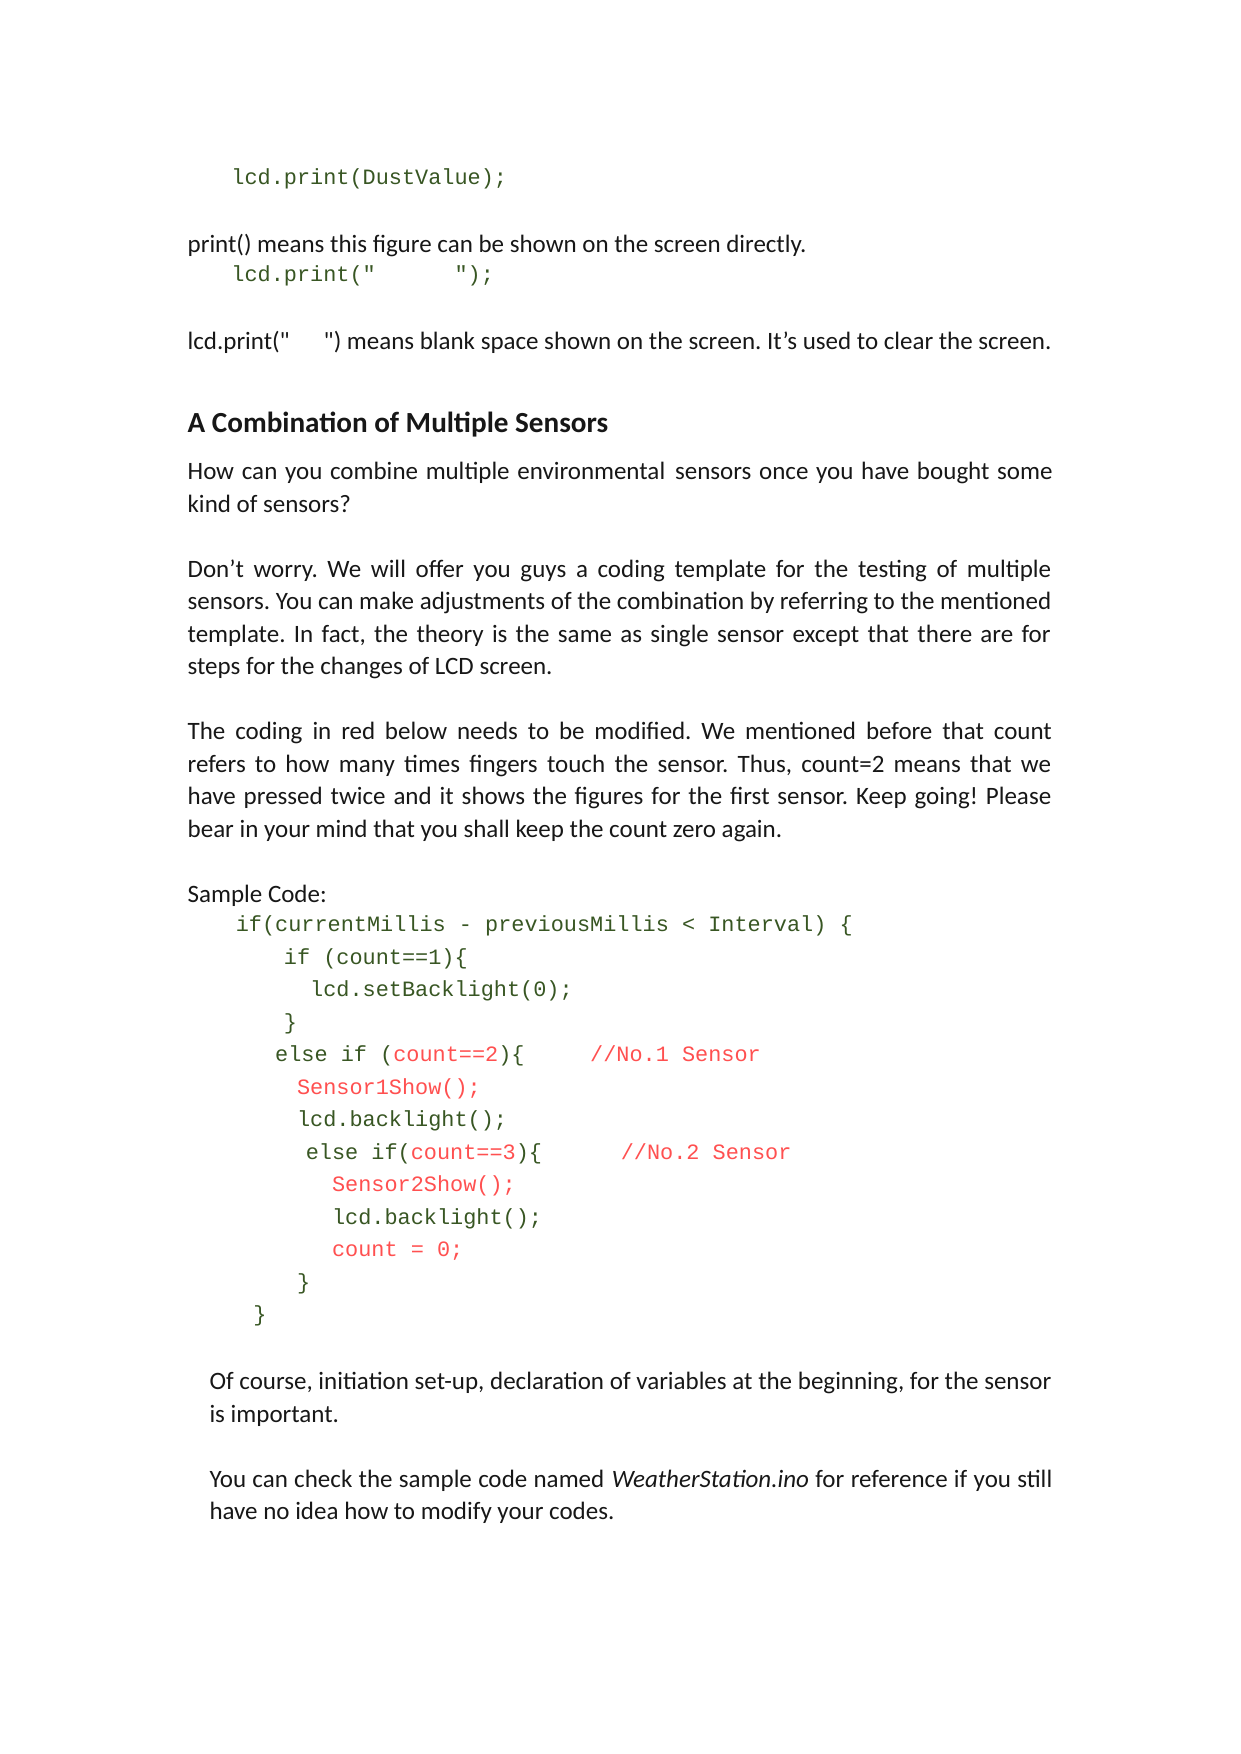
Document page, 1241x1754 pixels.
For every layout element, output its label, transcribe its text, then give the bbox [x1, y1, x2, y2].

text lcd.print(" "); [187, 259, 1053, 292]
text if(currentMillis - previousMillis < Interval) { [209, 909, 1053, 942]
text if (count==1){ [231, 942, 1053, 974]
text How can you combine multiple environmental sensors once you have bought some kind of sensors? [187, 454, 1053, 519]
text lcd.setBacklight(0); [231, 974, 1053, 1007]
text Sensor2Show(); [253, 1169, 1053, 1202]
text } [209, 1299, 1053, 1332]
text Of course, initiation set-up, declaration of variables at the beginning, for the sensor is important. [209, 1364, 1053, 1429]
text A Combination of Multiple Sensors [187, 389, 1053, 454]
text lcd.backlight(); [231, 1104, 1053, 1137]
text else if (count==2){ //No.1 Sensor [231, 1039, 1053, 1072]
text Don’t worry. We will offer you guys a coding template for the testing of multiple sensors. You can make adjustments of the combination by referring to the mentioned template. In fact, the theory is the same as single sensor except that there are for steps for the changes of LCD screen. [187, 552, 1053, 682]
text } [231, 1007, 1053, 1039]
text count = 0; [253, 1234, 1053, 1267]
text } [253, 1267, 1053, 1299]
text else if(count==3){ //No.2 Sensor [253, 1137, 1053, 1169]
text print() means this figure can be shown on the screen directly. [187, 227, 1053, 259]
text lcd.print(DustValue); [187, 162, 1053, 194]
text lcd.backlight(); [253, 1202, 1053, 1234]
text The coding in red below needs to be modified. We mentioned before that count refers to how many times fingers touch the sensor. Thus, count=2 means that we have pressed twice and it shows the figures for the first sensor. Keep going! Please bear in your mind that you shall keep the count zero again. [187, 714, 1053, 844]
text Sample Code: [187, 877, 1053, 909]
text Sensor1Show(); [231, 1072, 1053, 1104]
text You can check the sample code named WeatherStation.ino for reference if you still have no idea how to modify your codes. [209, 1462, 1053, 1527]
text lcd.print(" ") means blank space shown on the screen. It’s used to clear the screen. [187, 324, 1053, 357]
